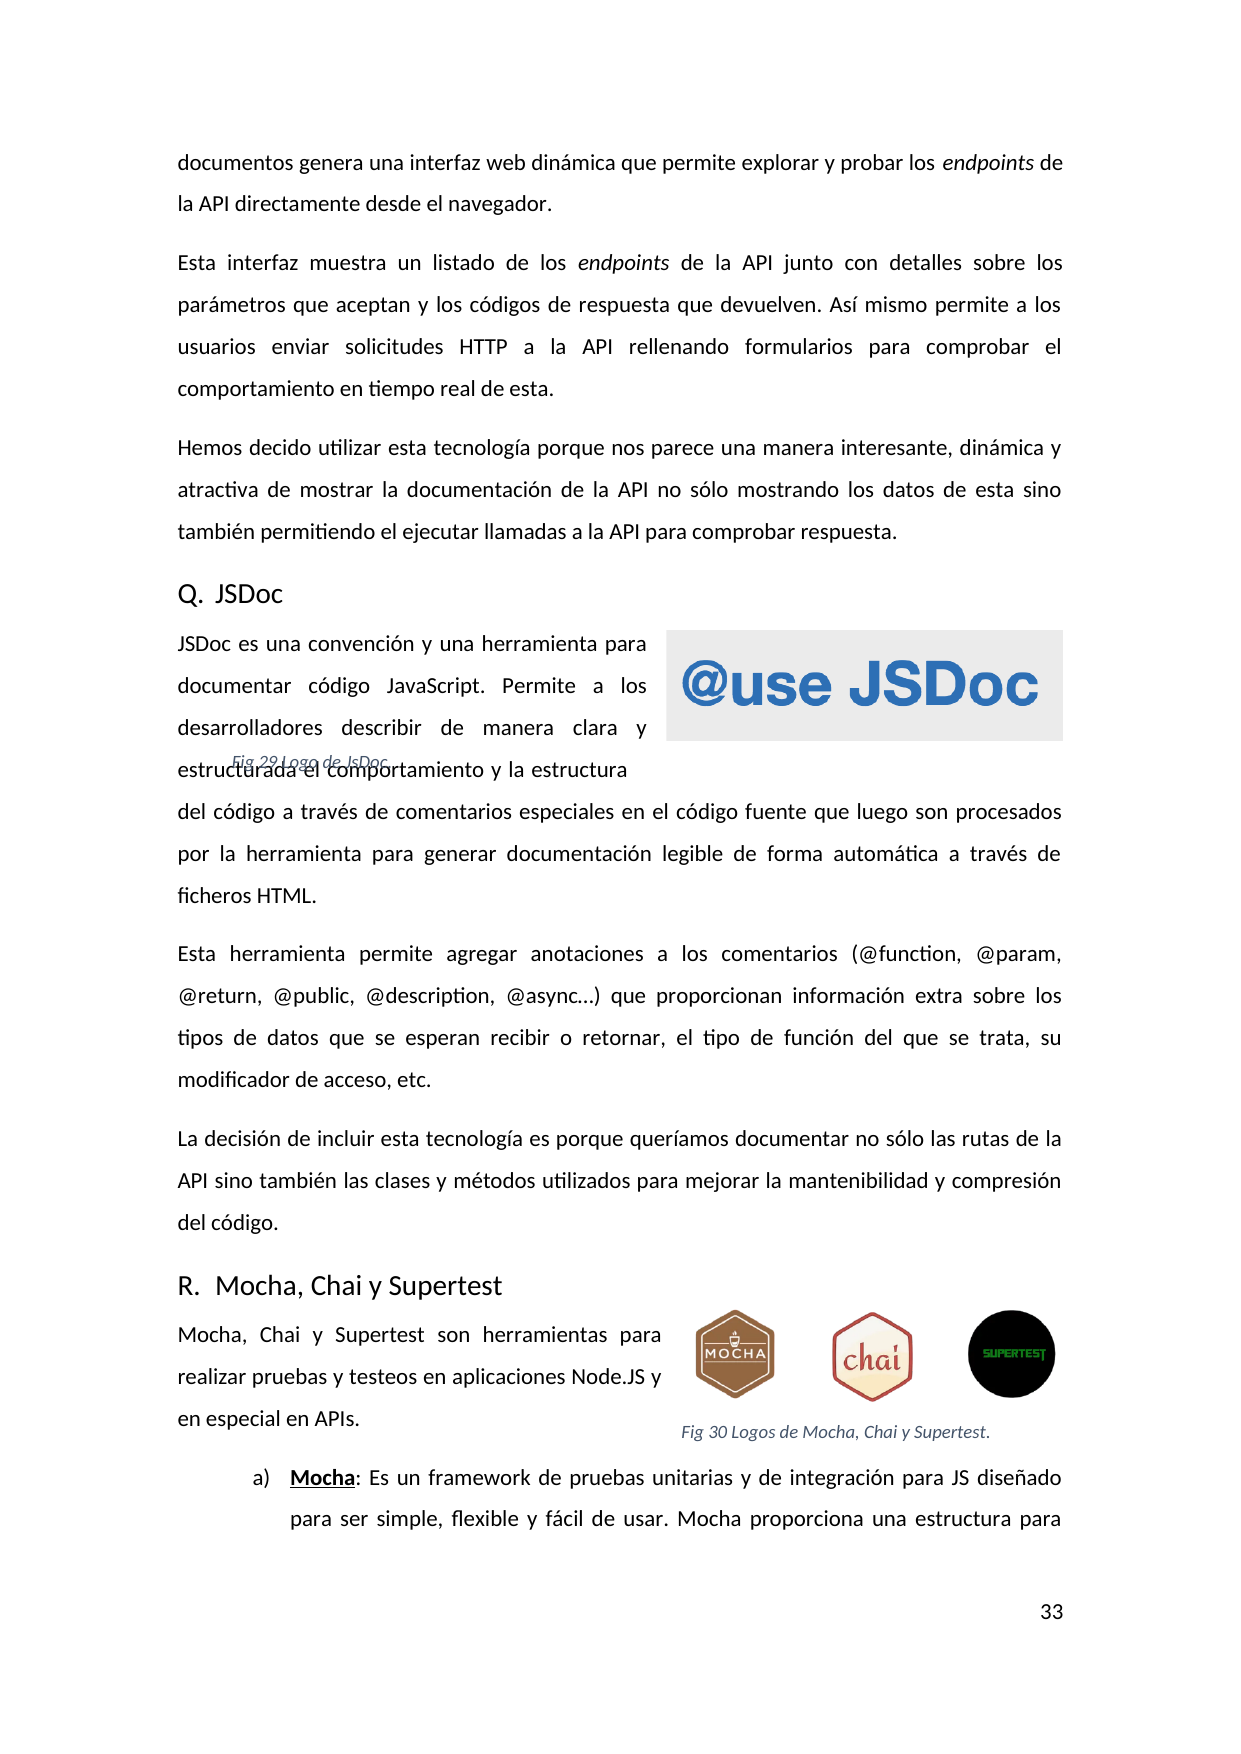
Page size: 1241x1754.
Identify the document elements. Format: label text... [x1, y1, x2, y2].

list Mocha, Chai y Supertest [177, 1267, 1063, 1302]
picture [666, 630, 1063, 741]
text Hemos decido utilizar esta tecnología porque nos parece una manera interesante, dinámica y atractiva de mostrar la documentación de la API no sólo mostrando los datos de esta sino también permitiendo el ejecutar llamadas a la API para comprobar respuesta. [177, 433, 1063, 545]
text Esta interfaz muestra un listado de los endpoints de la API junto con detalles sobre los parámetros que aceptan y los códigos de respuesta que devuelven. Así mismo permite a los usuarios enviar solicitudes HTTP a la API rellenando formularios para comprobar el comportamiento en tiempo real de esta. [177, 248, 1063, 402]
text JSDoc es una convención y una herramienta para documentar código JavaScript. Permite a los desarrolladores describir de manera clara y estructurada el comportamiento y la estructura del código a través de comentarios especiales en el código fuente que luego son procesados por la herramienta para generar documentación legible de forma automática a través de ficheros HTML. [177, 629, 1063, 909]
text La decisión de incluir esta tecnología es porque queríamos documentar no sólo las rutas de la API sino también las clases y métodos utilizados para mejorar la mantenibilidad y compresión del código. [177, 1124, 1063, 1236]
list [252, 1463, 1063, 1533]
picture [681, 1302, 1064, 1411]
text Esta herramienta permite agregar anotaciones a los comentarios (@function, @param, @return, @public, @description, @async…) que proporcionan información extra sobre los tipos de datos que se esperan recibir o retornar, el tipo de función del que se trata, su modificador de acceso, etc. [177, 939, 1063, 1093]
list JSDoc [177, 575, 1063, 611]
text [177, 148, 1063, 218]
